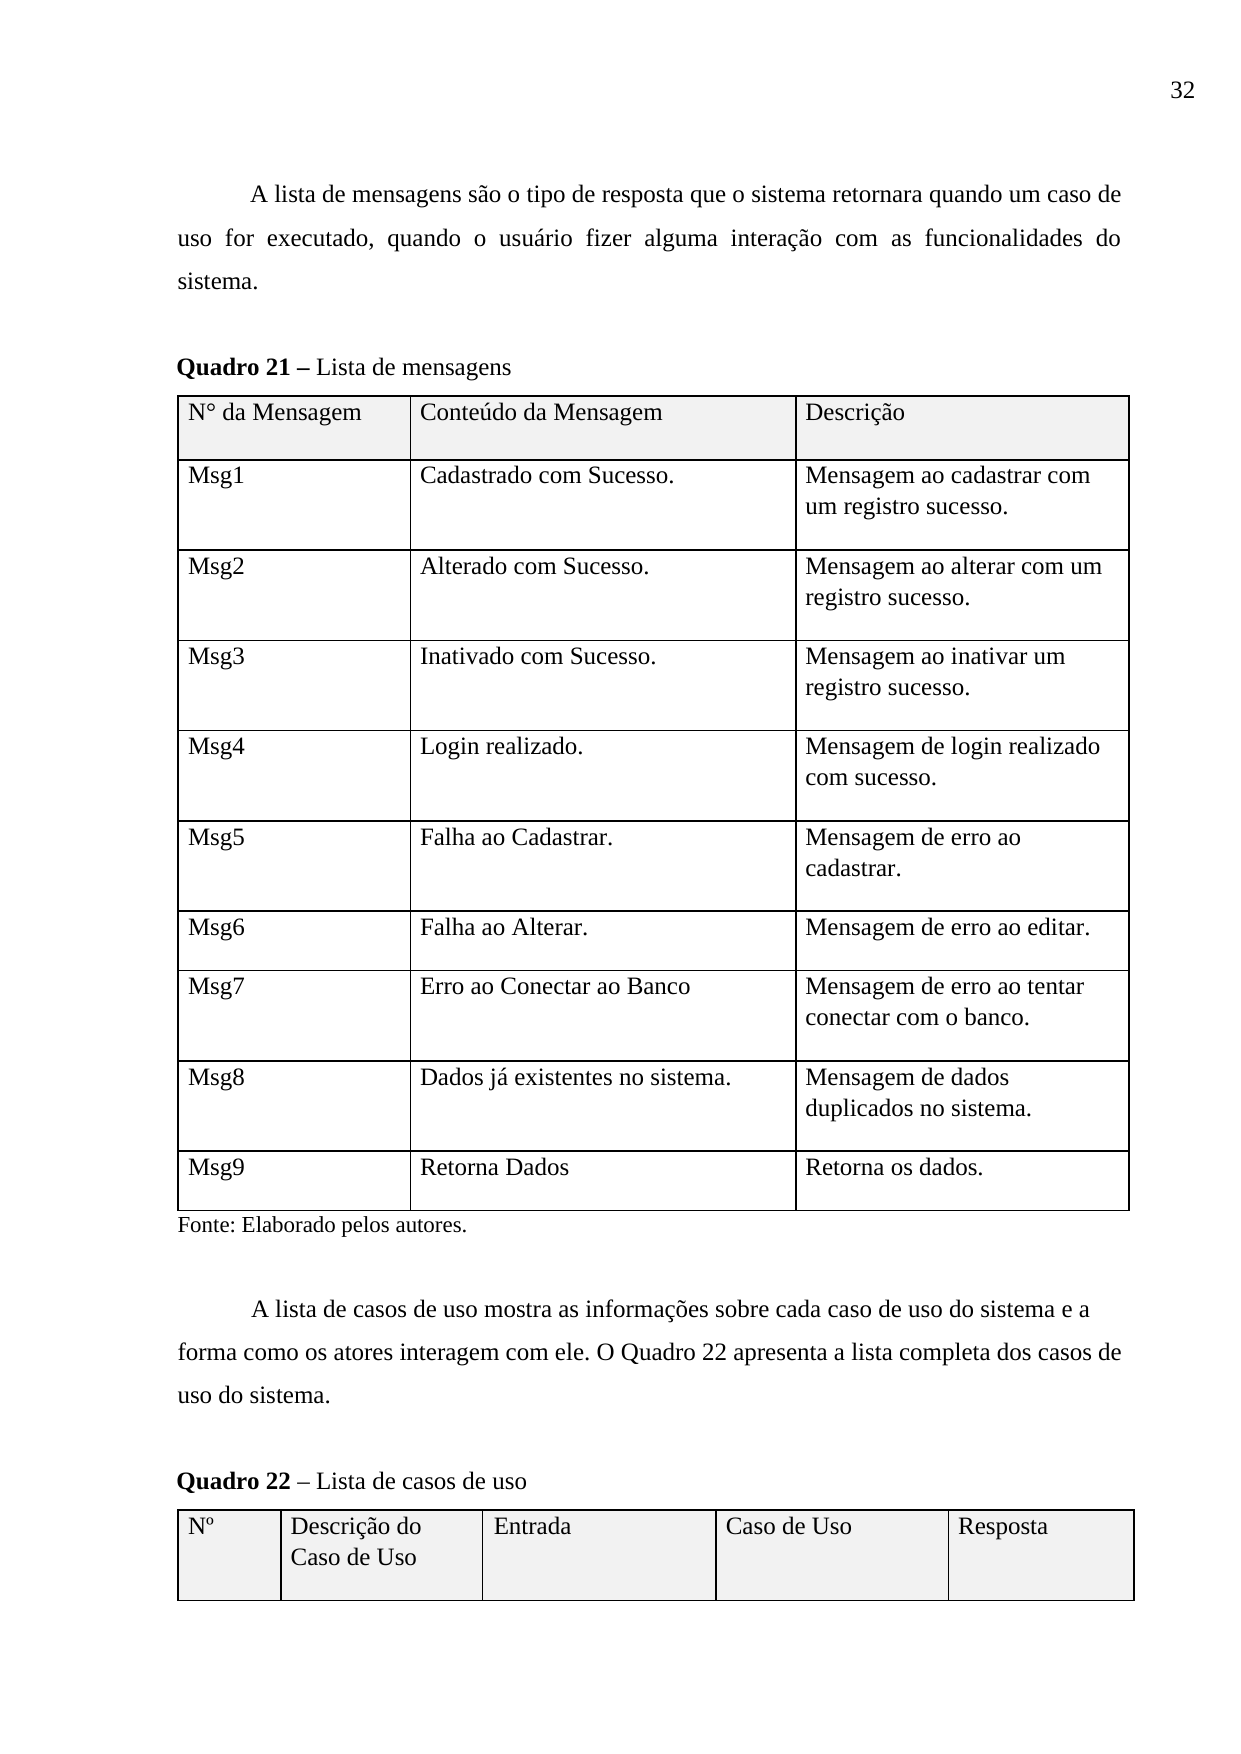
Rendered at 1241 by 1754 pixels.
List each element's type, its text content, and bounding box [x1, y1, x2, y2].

table_cell Mensagem de erro ao cadastrar. [797, 822, 1128, 910]
table_cell Dados já existentes no sistema. [411, 1062, 795, 1150]
table_header Conteúdo da Mensagem [411, 397, 795, 459]
table_cell Msg8 [179, 1062, 410, 1150]
table_cell Msg2 [179, 551, 410, 639]
table_cell Msg5 [179, 822, 410, 910]
table_cell Msg7 [179, 971, 410, 1060]
text Fonte: Elaborado pelos autores. [177, 1211, 1122, 1237]
text A lista de mensagens são o tipo de resposta que o sistema retornara quando um caso de uso for executado, quando o usuário fizer alguma interação com as funcionalidades do sistema. [177, 179, 1122, 294]
text Quadro 22 – Lista de casos de uso [176, 1466, 1122, 1495]
table_cell Msg9 [179, 1152, 410, 1209]
table_cell Mensagem ao inativar um registro sucesso. [797, 641, 1128, 730]
table_cell Mensagem ao alterar com um registro sucesso. [797, 551, 1128, 639]
table_cell Falha ao Alterar. [411, 912, 795, 970]
table_header N° da Mensagem [179, 397, 410, 459]
table_cell Mensagem de dados duplicados no sistema. [797, 1062, 1128, 1150]
table_cell Alterado com Sucesso. [411, 551, 795, 639]
table_cell Mensagem de erro ao editar. [797, 912, 1128, 970]
table_header Nº [179, 1511, 280, 1600]
table_cell Inativado com Sucesso. [411, 641, 795, 730]
table_header Entrada [483, 1511, 715, 1600]
table_cell Msg6 [179, 912, 410, 970]
table_cell Cadastrado com Sucesso. [411, 461, 795, 549]
text Quadro 21 – Lista de mensagens [176, 352, 1122, 381]
table_header Descrição [797, 397, 1128, 459]
text A lista de casos de uso mostra as informações sobre cada caso de uso do sistema e a forma como os atores interagem com ele. O Quadro 22 apresenta a lista completa dos casos de uso do sistema. [177, 1294, 1122, 1409]
table_cell Mensagem de erro ao tentar conectar com o banco. [797, 971, 1128, 1060]
table_cell Msg4 [179, 731, 410, 820]
table_cell Falha ao Cadastrar. [411, 822, 795, 910]
table_cell Login realizado. [411, 731, 795, 820]
table_cell Msg3 [179, 641, 410, 730]
table_cell Retorna os dados. [797, 1152, 1128, 1209]
table_cell Msg1 [179, 461, 410, 549]
table_header Descrição do Caso de Uso [282, 1511, 482, 1600]
table_cell Mensagem ao cadastrar com um registro sucesso. [797, 461, 1128, 549]
table_cell Erro ao Conectar ao Banco [411, 971, 795, 1060]
table_cell Mensagem de login realizado com sucesso. [797, 731, 1128, 820]
table_header Resposta [949, 1511, 1133, 1600]
table_cell Retorna Dados [411, 1152, 795, 1209]
table_header Caso de Uso [717, 1511, 948, 1600]
